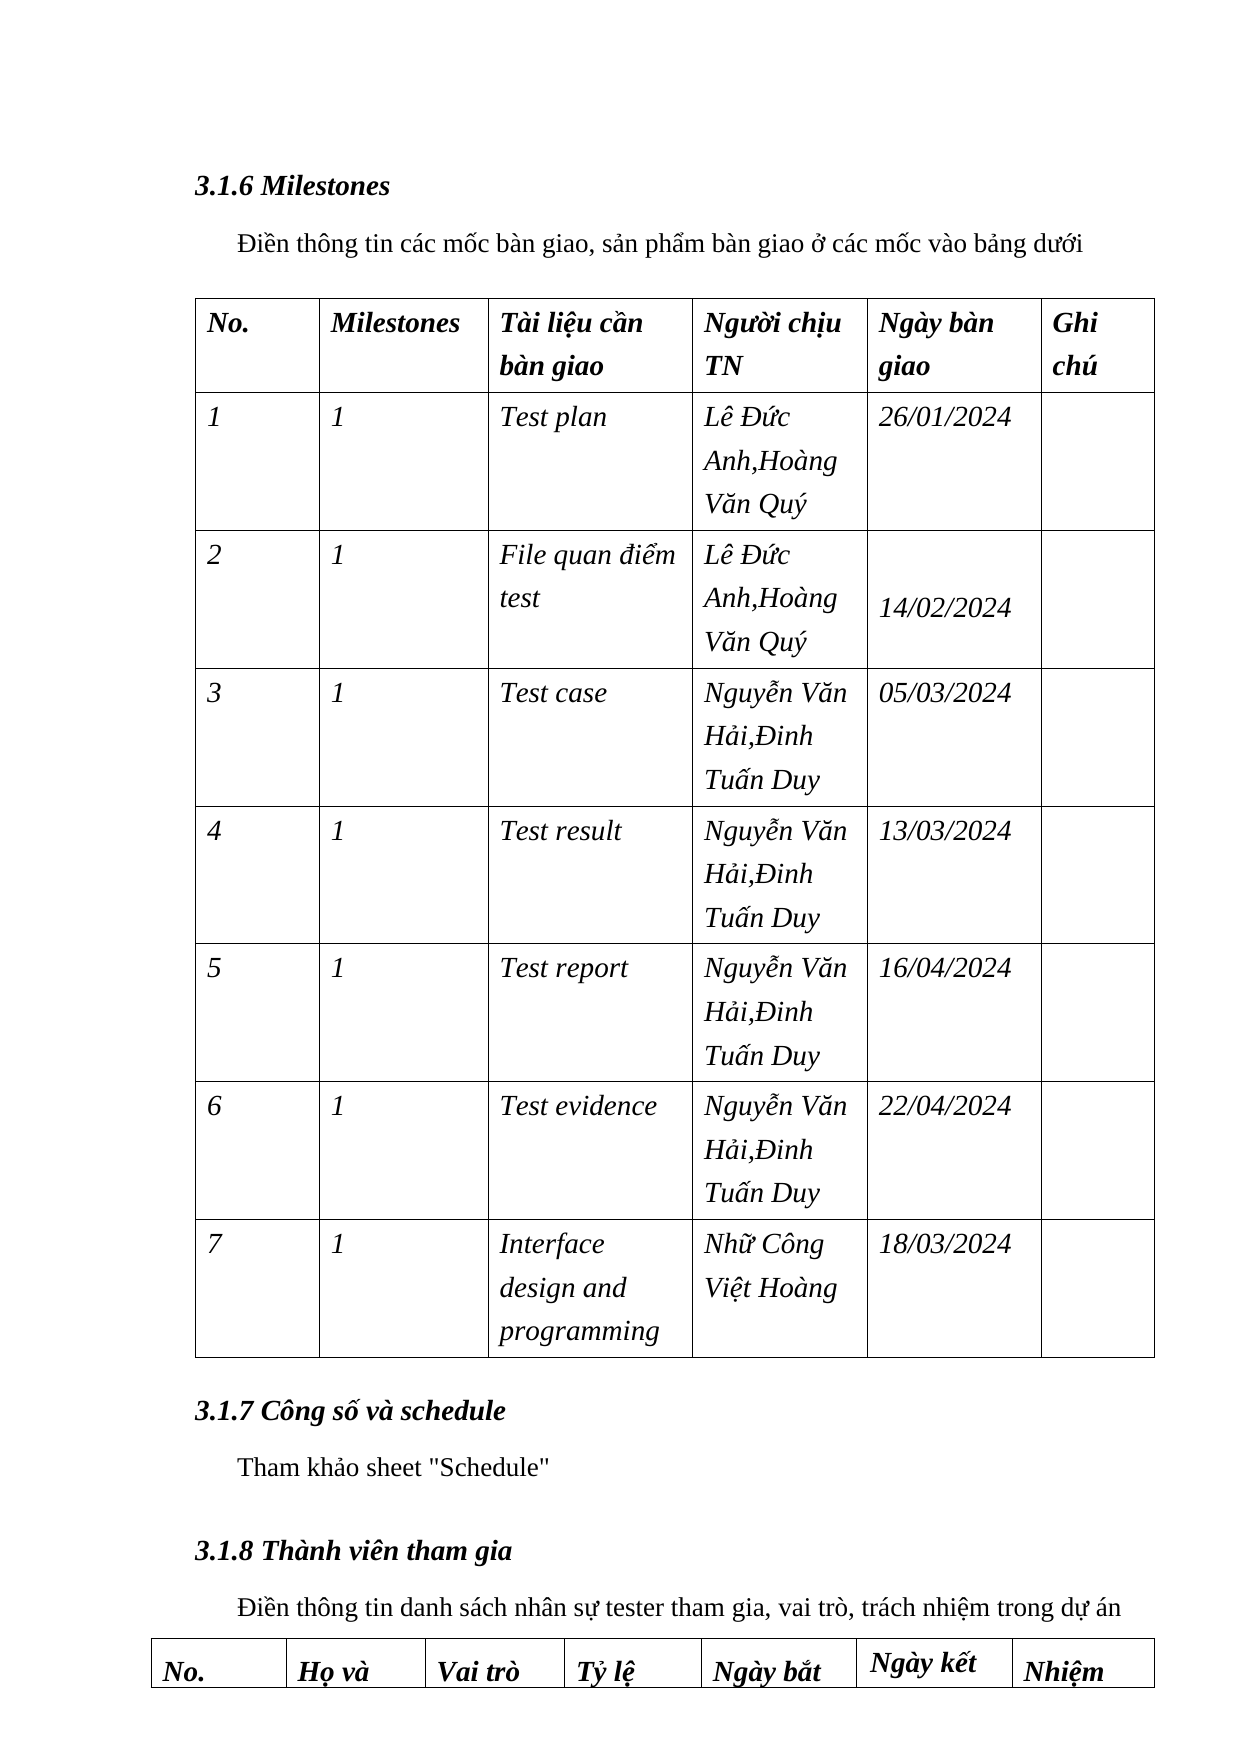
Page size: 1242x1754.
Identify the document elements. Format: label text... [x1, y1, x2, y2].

table_cell Test result [489, 807, 692, 943]
table_cell 3 [196, 669, 319, 806]
table_cell 26/01/2024 [868, 393, 1041, 530]
table_header Ngày bàn giao [868, 299, 1041, 392]
table_cell [1042, 1220, 1154, 1357]
table_cell 2 [196, 531, 319, 668]
table_header Họ và tên [287, 1639, 425, 1687]
text Điền thông tin danh sách nhân sự tester tham gia, vai trò, trách nhiệm trong dự án [163, 1591, 1155, 1622]
table_cell 22/04/2024 [868, 1082, 1041, 1219]
table_cell Test report [489, 944, 692, 1081]
table_cell Nhữ Công Việt Hoàng [693, 1220, 867, 1357]
table_cell [1042, 1082, 1154, 1219]
subtitle Công số và schedule [151, 1393, 1155, 1426]
table_cell 16/04/2024 [868, 944, 1041, 1081]
table_cell Nguyễn Văn Hải,Đinh Tuấn Duy [693, 669, 867, 806]
table_cell 1 [320, 531, 488, 668]
table_header No. [196, 299, 319, 392]
table_header Người chịu TN [693, 299, 867, 392]
table_cell 14/02/2024 [868, 531, 1041, 668]
table_cell 1 [320, 669, 488, 806]
text Điền thông tin các mốc bàn giao, sản phẩm bàn giao ở các mốc vào bảng dưới [163, 227, 1155, 258]
table_cell Test plan [489, 393, 692, 530]
table_cell 5 [196, 944, 319, 1081]
table_header Ngày bắt đầu [702, 1639, 856, 1687]
table_header Ngày kết thúc [857, 1639, 1012, 1687]
table_cell File quan điểm test [489, 531, 692, 668]
table_header No. [152, 1639, 286, 1687]
table_header Ghi chú [1042, 299, 1154, 392]
table_cell 05/03/2024 [868, 669, 1041, 806]
table_cell [1042, 531, 1154, 668]
table_cell 6 [196, 1082, 319, 1219]
table_header Tài liệu cần bàn giao [489, 299, 692, 392]
table_cell [1042, 669, 1154, 806]
table_header Tỷ lệ [565, 1639, 701, 1687]
table_header Nhiệm vụ [1013, 1639, 1154, 1687]
table_header Milestones [320, 299, 488, 392]
table_cell 1 [320, 807, 488, 943]
table_cell 1 [320, 944, 488, 1081]
table_cell [1042, 393, 1154, 530]
table_cell 1 [320, 1220, 488, 1357]
table_cell Nguyễn Văn Hải,Đinh Tuấn Duy [693, 807, 867, 943]
table_cell 13/03/2024 [868, 807, 1041, 943]
table_cell 18/03/2024 [868, 1220, 1041, 1357]
table_cell Test case [489, 669, 692, 806]
table_cell 1 [196, 393, 319, 530]
subtitle Milestones [151, 168, 1155, 202]
table_cell Nguyễn Văn Hải,Đinh Tuấn Duy [693, 944, 867, 1081]
table_cell [1042, 944, 1154, 1081]
table_cell 4 [196, 807, 319, 943]
table_cell Interface design and programming [489, 1220, 692, 1357]
text Tham khảo sheet "Schedule" [163, 1451, 1155, 1482]
table_cell Lê Đức Anh,Hoàng Văn Quý [693, 393, 867, 530]
table_cell Lê Đức Anh,Hoàng Văn Quý [693, 531, 867, 668]
table_cell 7 [196, 1220, 319, 1357]
table_cell Test evidence [489, 1082, 692, 1219]
table_cell 1 [320, 393, 488, 530]
table_cell [1042, 807, 1154, 943]
table_cell 1 [320, 1082, 488, 1219]
table_header Vai trò [426, 1639, 564, 1687]
subtitle Thành viên tham gia [151, 1533, 1155, 1566]
table_cell Nguyễn Văn Hải,Đinh Tuấn Duy [693, 1082, 867, 1219]
